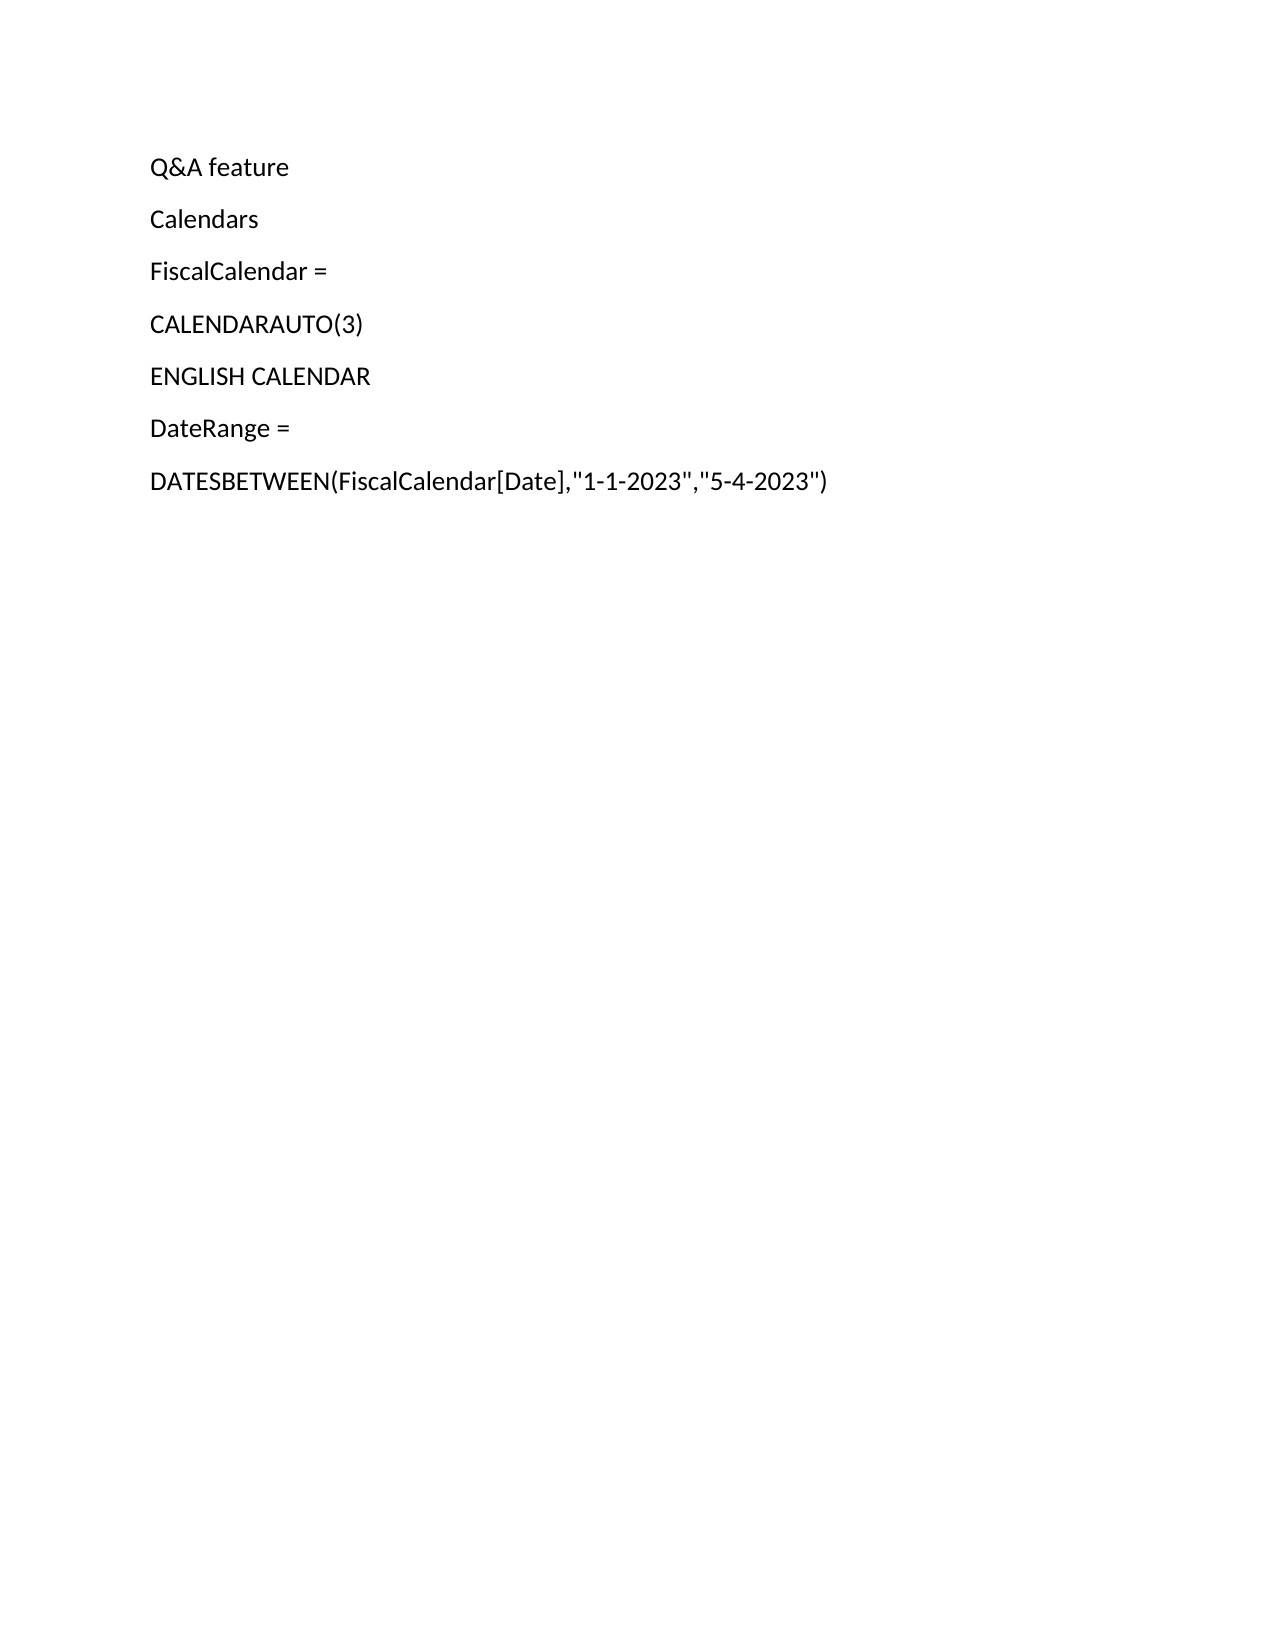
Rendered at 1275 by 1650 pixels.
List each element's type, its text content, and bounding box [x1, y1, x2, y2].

text Calendars [150, 202, 1125, 235]
text ENGLISH CALENDAR [150, 359, 1125, 392]
text FiscalCalendar = [150, 254, 1125, 288]
text Q&A feature [150, 150, 1125, 183]
text DateRange = [150, 411, 1125, 444]
text CALENDARAUTO(3) [150, 307, 1125, 340]
text DATESBETWEEN(FiscalCalendar[Date],"1-1-2023","5-4-2023") [150, 464, 1125, 497]
